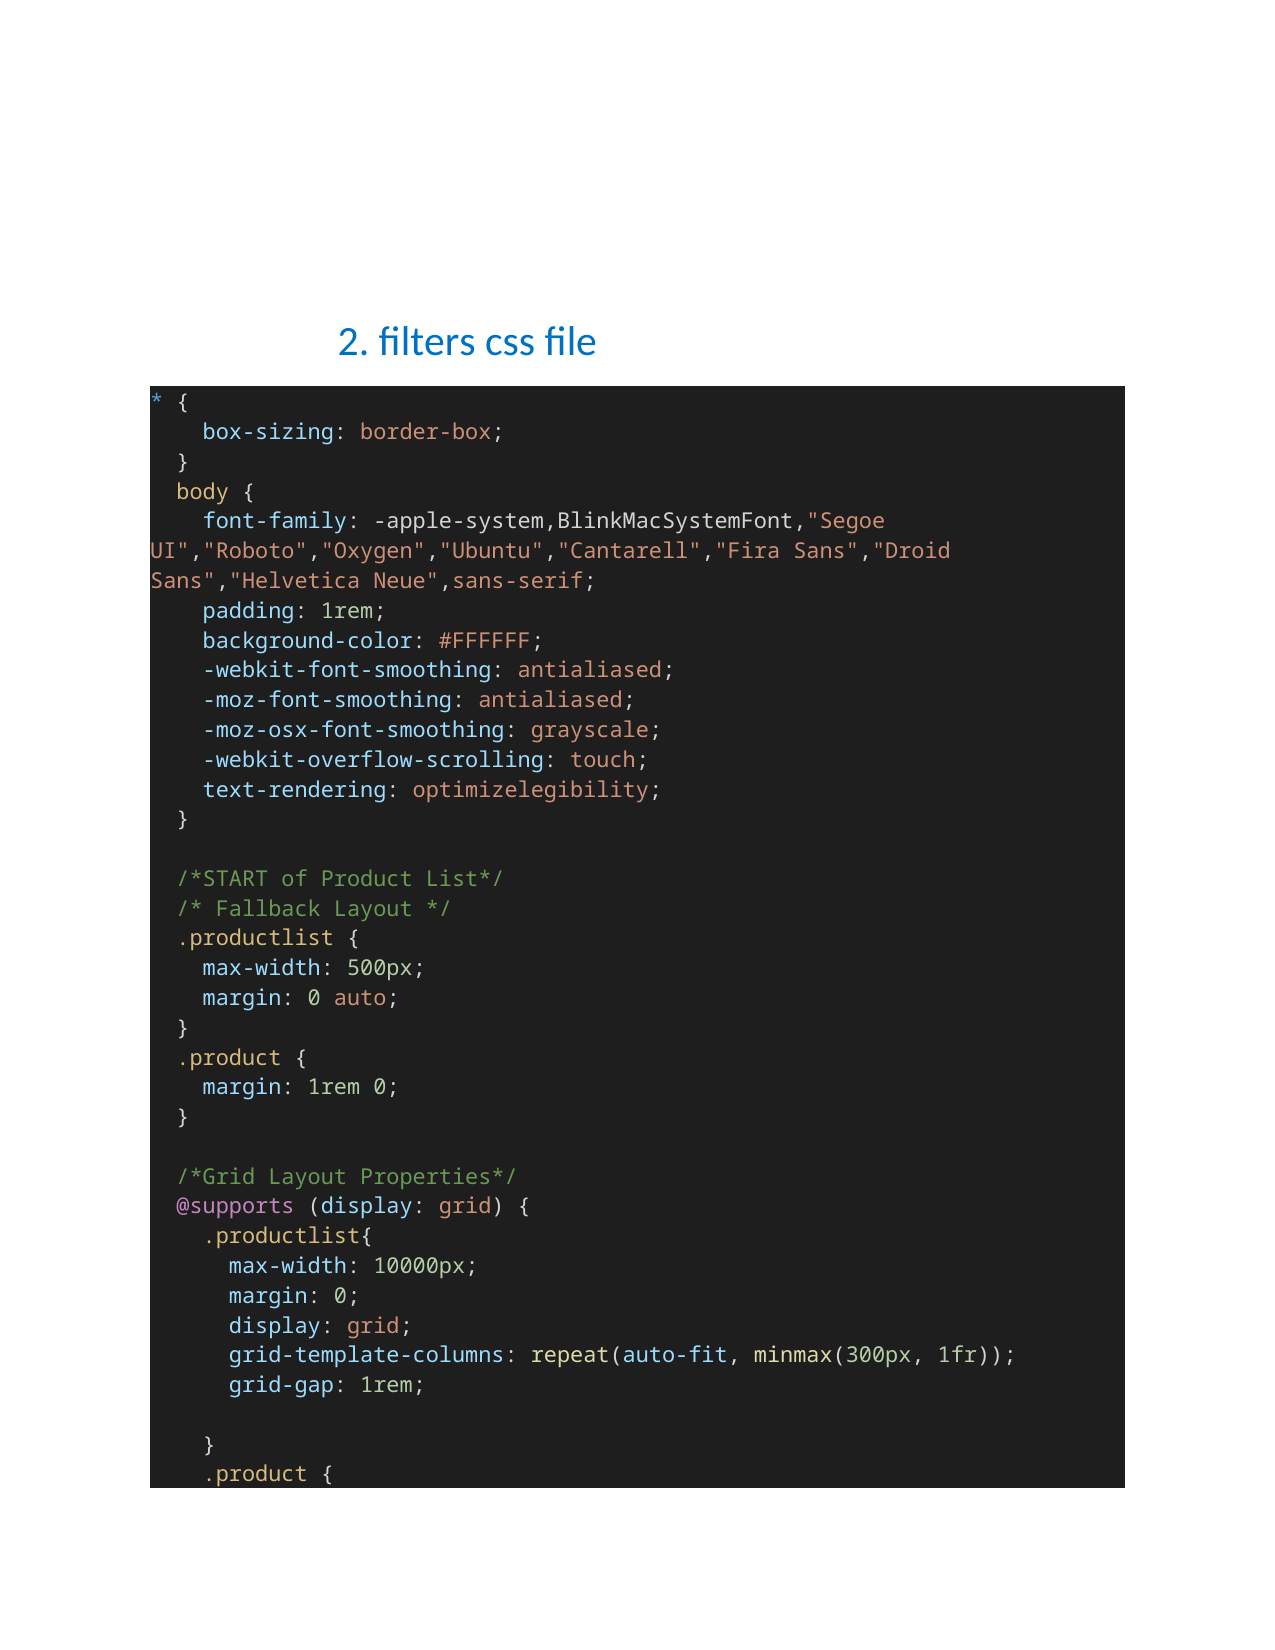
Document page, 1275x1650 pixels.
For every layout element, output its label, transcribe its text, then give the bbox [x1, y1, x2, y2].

text text-rendering: optimizelegibility; [150, 773, 1125, 803]
text @supports (display: grid) { [150, 1190, 1125, 1220]
text } [150, 1101, 1125, 1131]
text } [150, 1429, 1125, 1458]
text /*START of Product List*/ [150, 863, 1125, 893]
text max-width: 10000px; [150, 1250, 1125, 1280]
text margin: 1rem 0; [150, 1071, 1125, 1101]
text box-sizing: border-box; [150, 416, 1125, 446]
text padding: 1rem; [150, 595, 1125, 624]
text display: grid; [150, 1309, 1125, 1339]
text margin: 0; [150, 1280, 1125, 1309]
text max-width: 500px; [150, 952, 1125, 982]
text } [150, 1012, 1125, 1042]
text /*Grid Layout Properties*/ [150, 1161, 1125, 1190]
text } [150, 446, 1125, 476]
text -moz-font-smoothing: antialiased; [150, 684, 1125, 714]
text -webkit-font-smoothing: antialiased; [150, 654, 1125, 684]
text /* Fallback Layout */ [150, 893, 1125, 922]
text body { [150, 476, 1125, 505]
list 2. filters css file [337, 315, 1125, 366]
text .product { [150, 1458, 1125, 1488]
text .productlist{ [150, 1220, 1125, 1250]
text .productlist { [150, 922, 1125, 952]
text grid-template-columns: repeat(auto-fit, minmax(300px, 1fr)); [150, 1339, 1125, 1369]
text background-color: #FFFFFF; [150, 624, 1125, 654]
text .product { [150, 1042, 1125, 1071]
text * { [150, 386, 1125, 416]
text font-family: -apple-system,BlinkMacSystemFont,"Segoe UI","Roboto","Oxygen","Ubuntu","Cantarell","Fira Sans","Droid Sans","Helvetica Neue",sans-serif; [150, 505, 1125, 595]
text margin: 0 auto; [150, 982, 1125, 1012]
text grid-gap: 1rem; [150, 1369, 1125, 1399]
text -moz-osx-font-smoothing: grayscale; [150, 714, 1125, 744]
text } [150, 803, 1125, 833]
text -webkit-overflow-scrolling: touch; [150, 744, 1125, 773]
